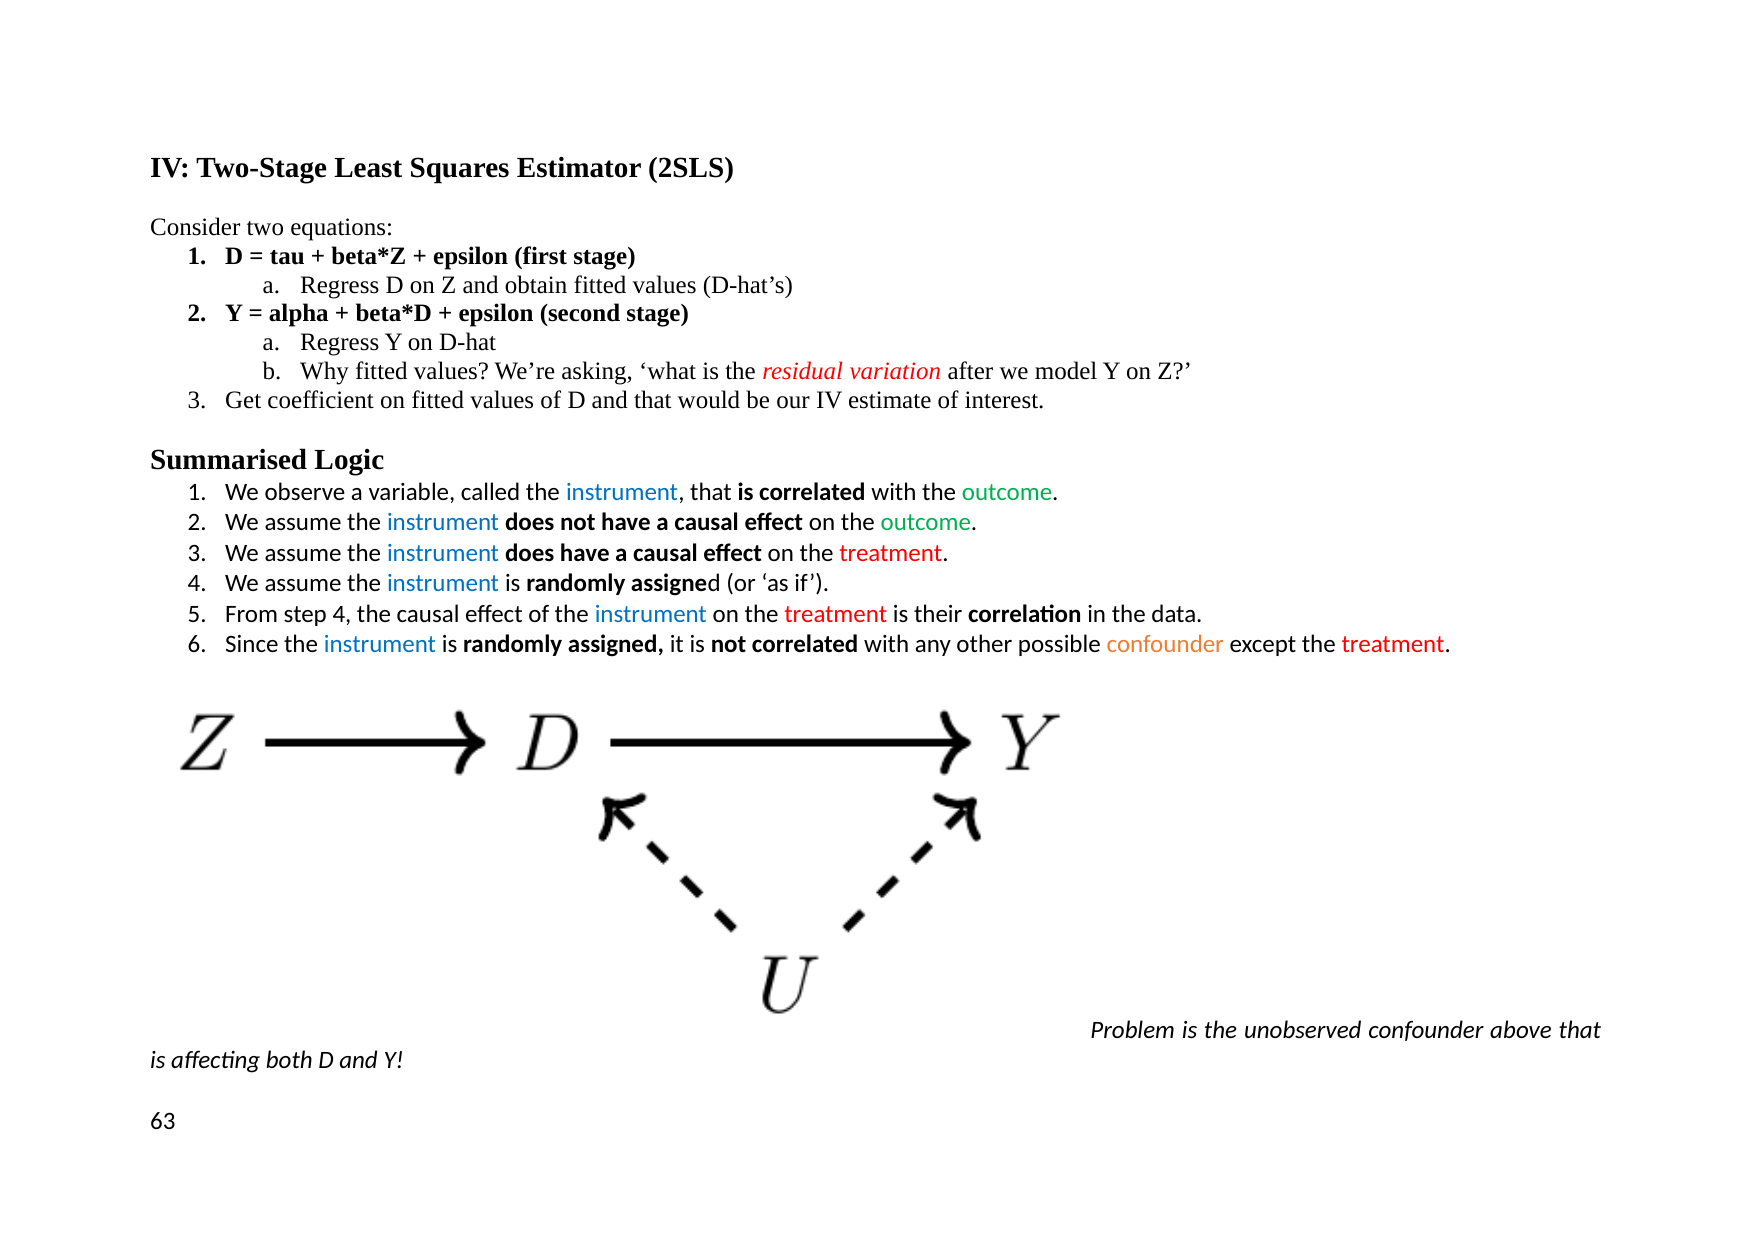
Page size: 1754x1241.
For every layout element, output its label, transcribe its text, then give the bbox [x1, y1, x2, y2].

list Since the instrument is randomly assigned, it is not correlated with any other possible confounder except the treatment. [187, 628, 1604, 659]
list D = tau + beta*Z + epsilon (first stage) [187, 241, 1604, 270]
list We observe a variable, called the instrument, that is correlated with the outcome. [187, 476, 1604, 506]
list Regress Y on D-hat [262, 327, 1604, 356]
list Get coefficient on fitted values of D and that would be our IV estimate of interest. [187, 385, 1604, 413]
list Why fitted values? We’re asking, ‘what is the residual variation after we model Y on Z?’ [262, 356, 1604, 385]
picture [150, 689, 1091, 1039]
list We assume the instrument does not have a causal effect on the outcome. [187, 506, 1604, 537]
text Summarised Logic [150, 442, 1604, 476]
list From step 4, the causal effect of the instrument on the treatment is their correlation in the data. [187, 598, 1604, 628]
list We assume the instrument is randomly assigned (or ‘as if’). [187, 567, 1604, 598]
list Y = alpha + beta*D + epsilon (second stage) [187, 298, 1604, 327]
text Consider two equations: [150, 212, 1604, 241]
list Regress D on Z and obtain fitted values (D-hat’s) [262, 270, 1604, 298]
text IV: Two-Stage Least Squares Estimator (2SLS) [150, 150, 1604, 183]
list We assume the instrument does have a causal effect on the treatment. [187, 537, 1604, 567]
